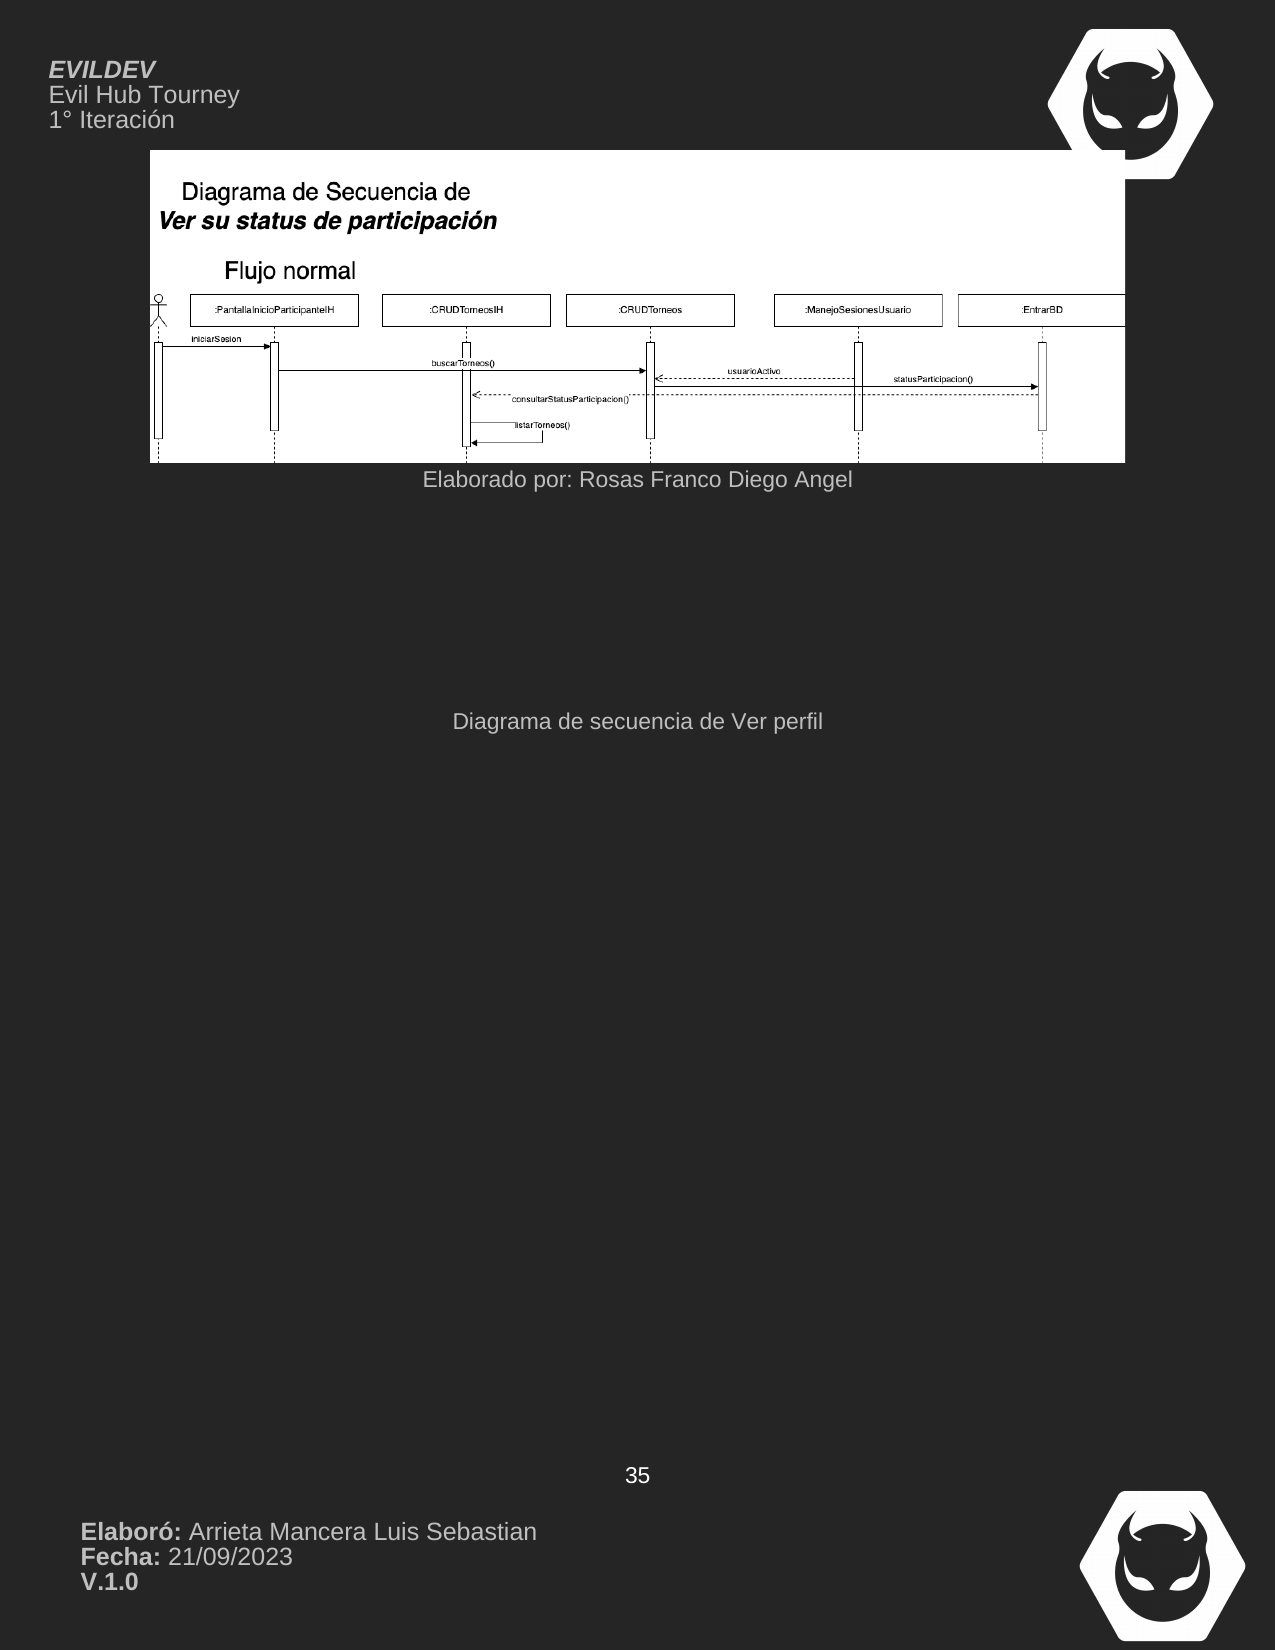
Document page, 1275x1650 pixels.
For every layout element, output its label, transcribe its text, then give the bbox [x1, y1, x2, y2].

picture [150, 18, 1214, 463]
text Elaborado por: Rosas Franco Diego Angel [150, 466, 1125, 493]
picture [1079, 1480, 1246, 1650]
text Diagrama de secuencia de Ver perfil [150, 708, 1125, 734]
